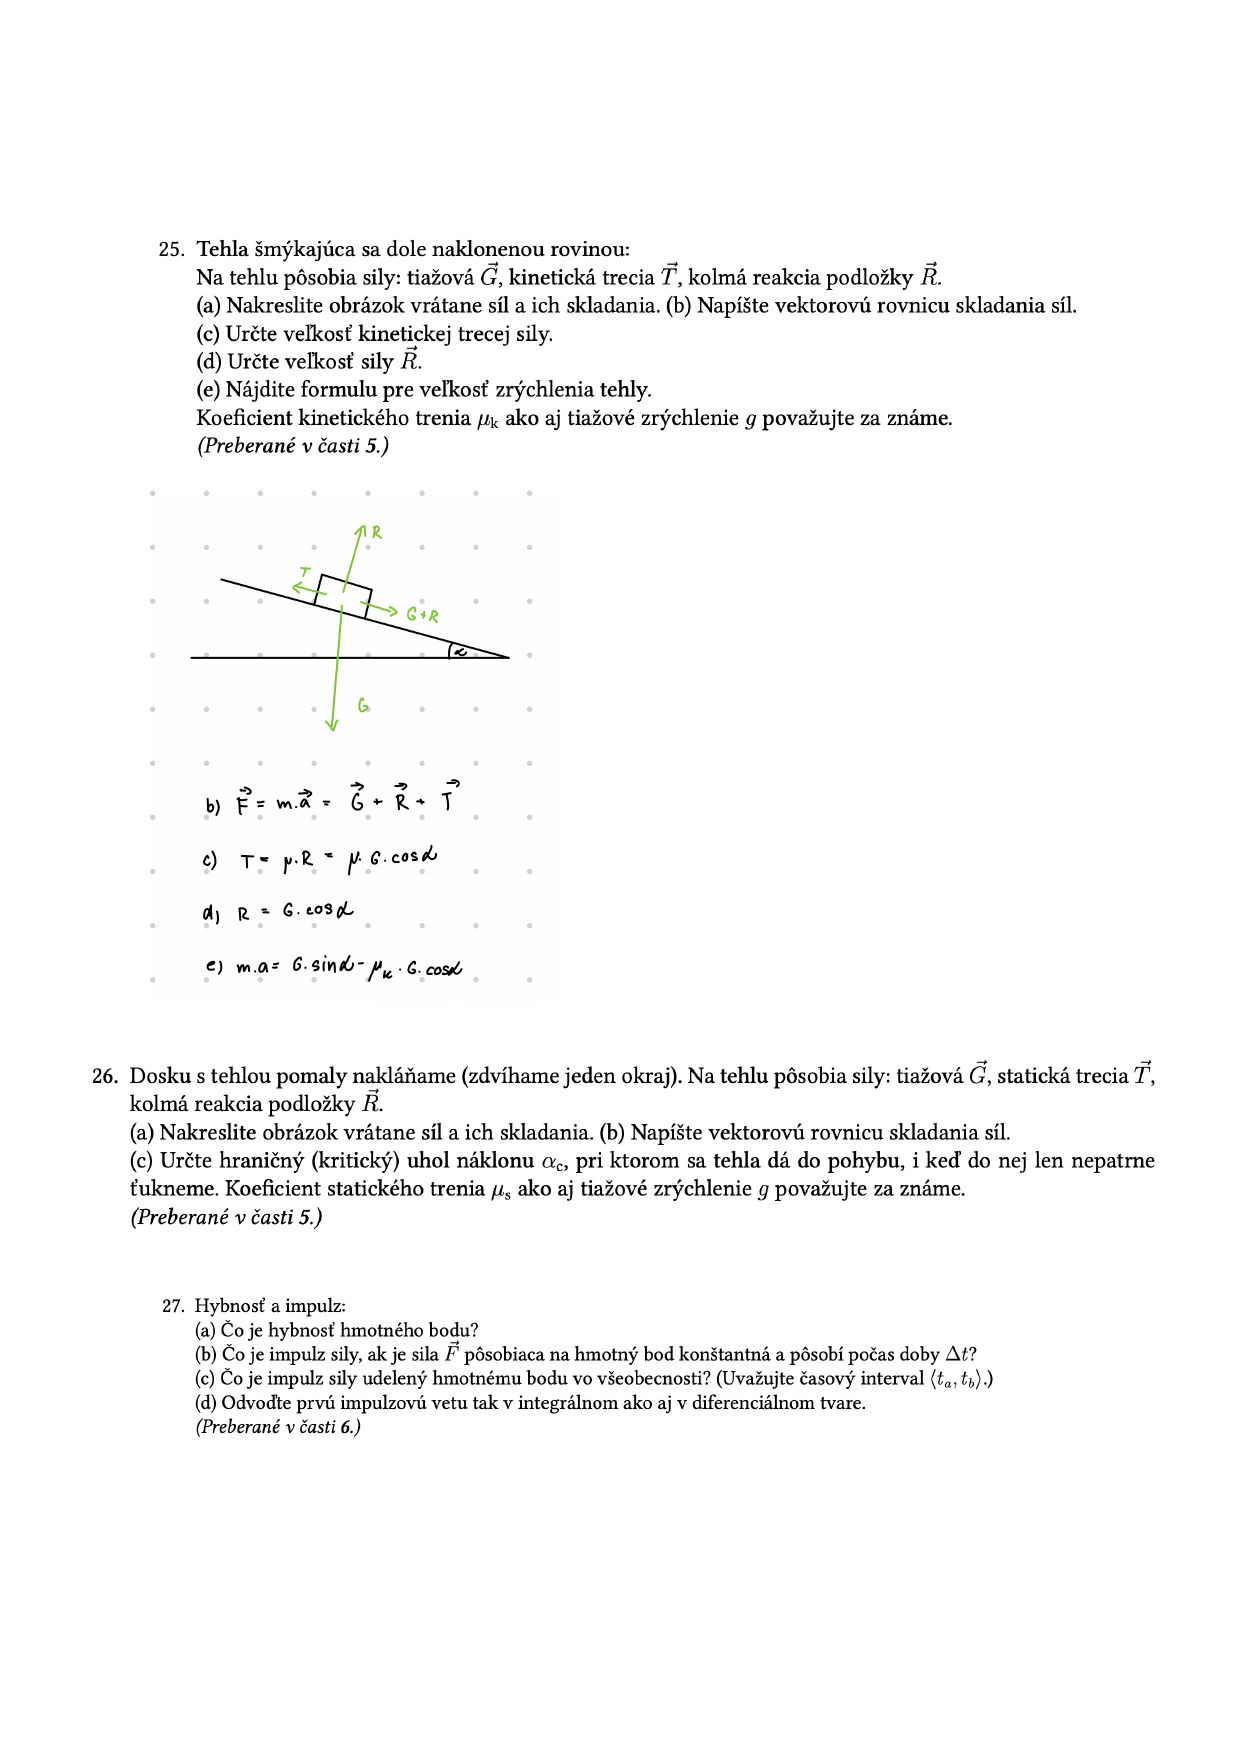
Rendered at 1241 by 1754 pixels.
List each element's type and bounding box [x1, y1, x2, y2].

picture [150, 490, 562, 1004]
picture [150, 228, 1235, 465]
picture [81, 1060, 1172, 1247]
picture [150, 1290, 1091, 1449]
